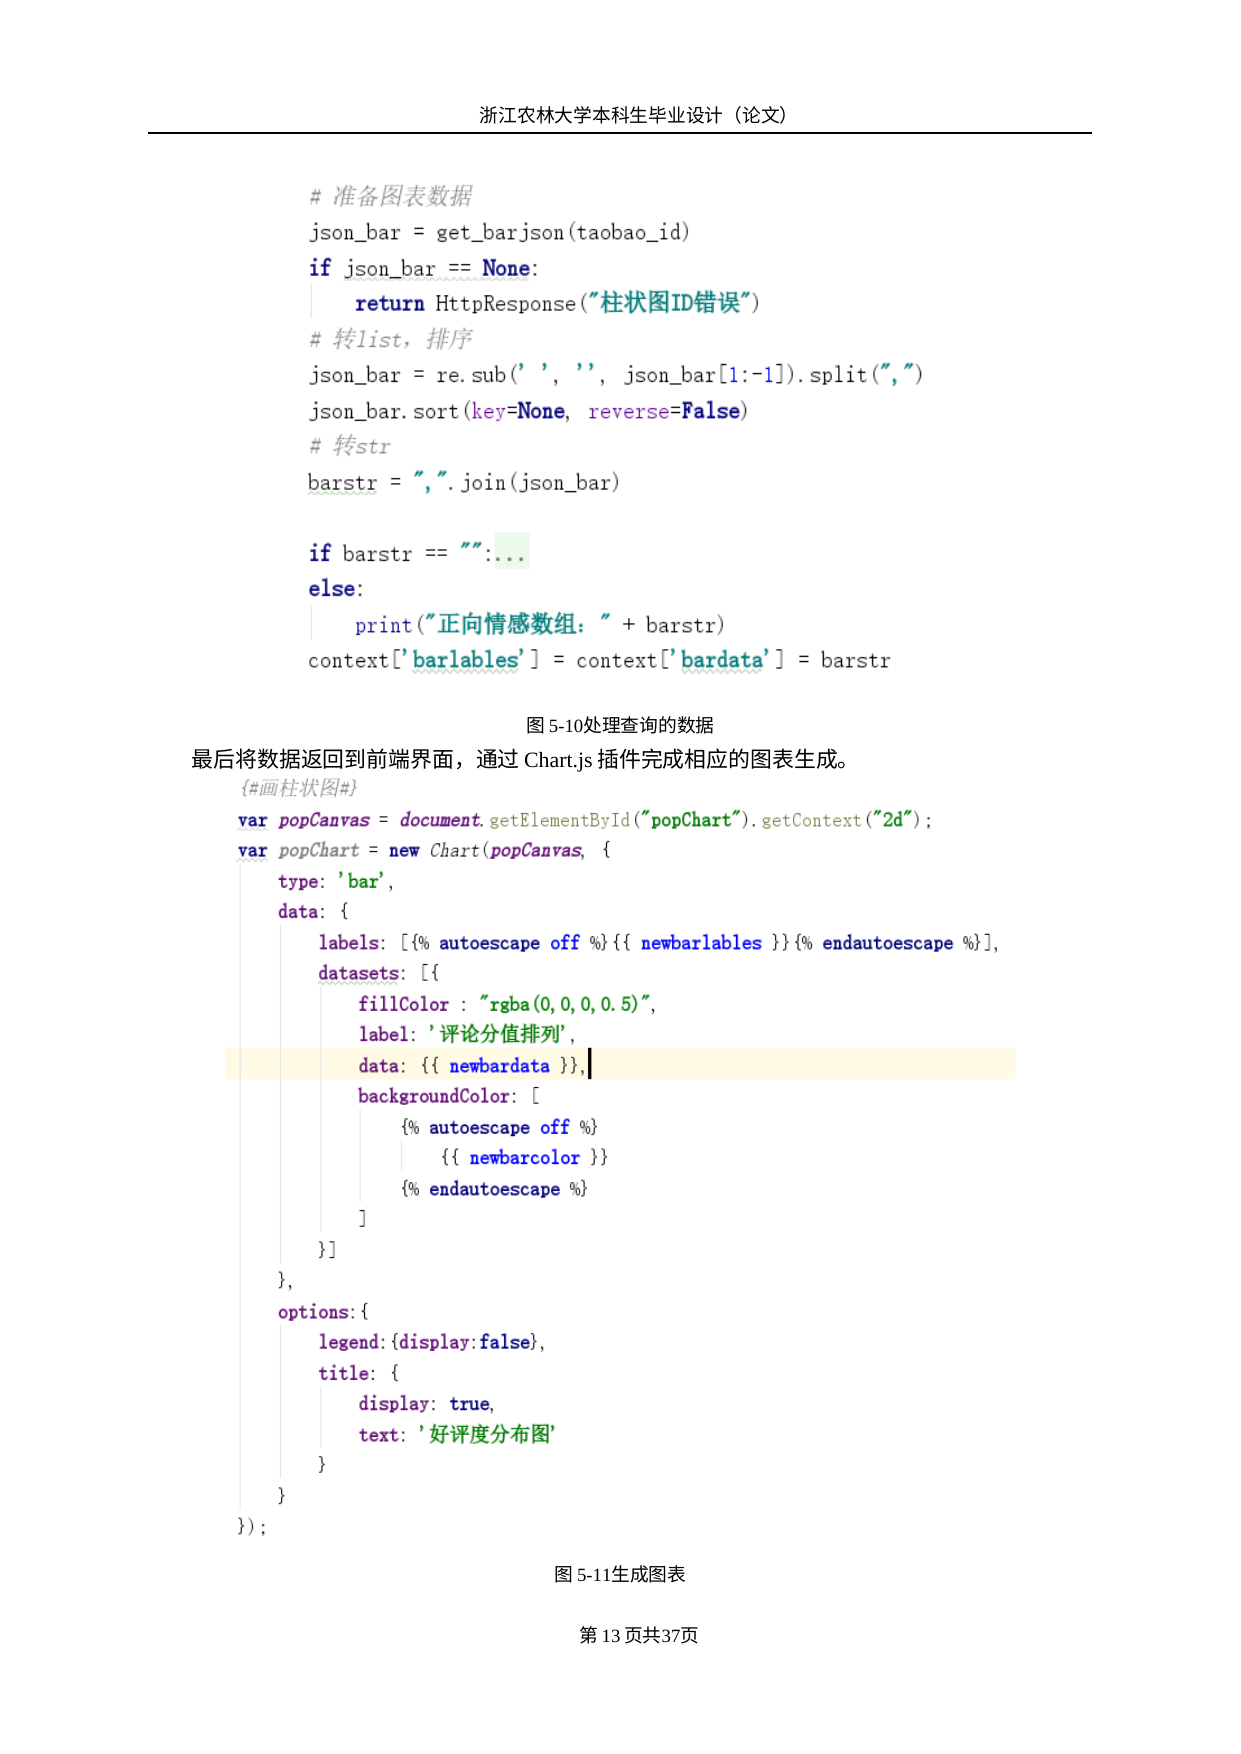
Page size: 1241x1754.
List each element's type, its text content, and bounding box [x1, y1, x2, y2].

picture [272, 163, 968, 687]
text 最后将数据返回到前端界面，通过Chart.js插件完成相应的图表生成。 [148, 741, 1092, 775]
picture [225, 775, 1016, 1540]
